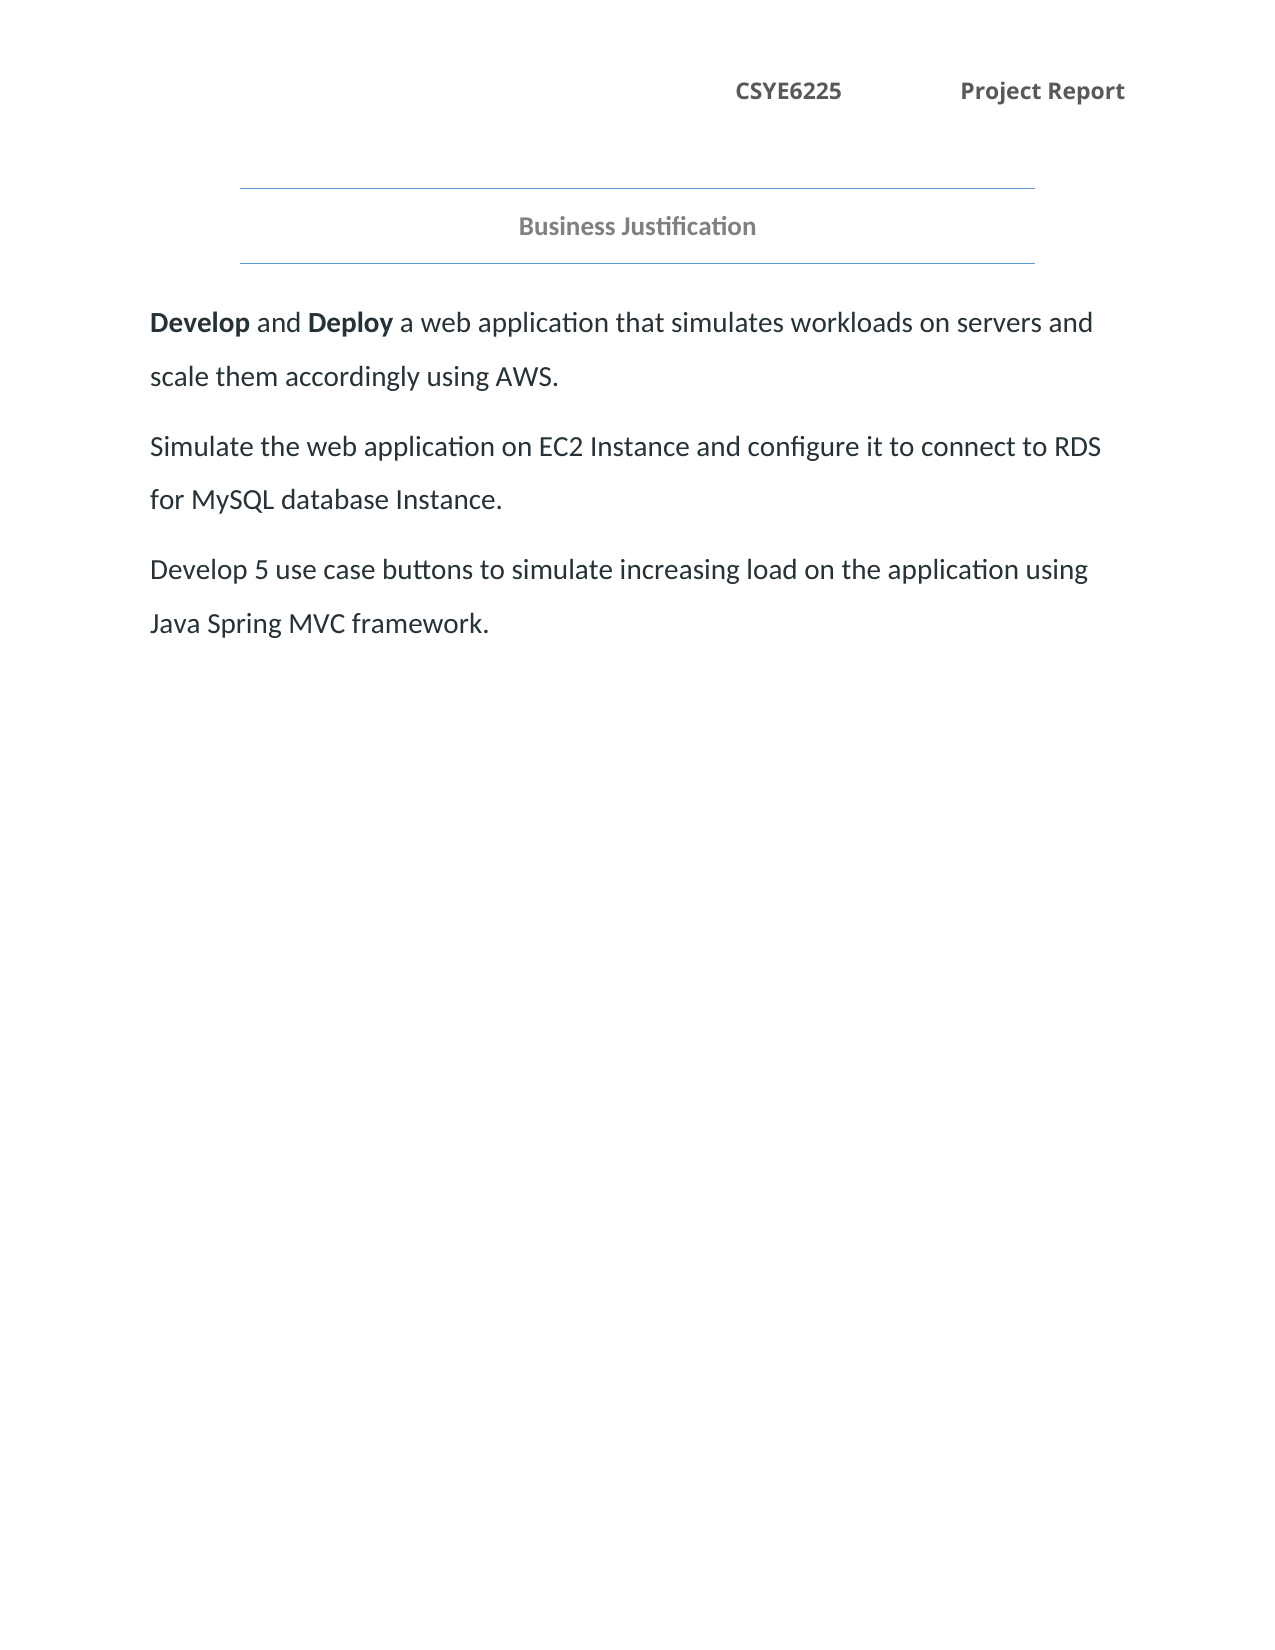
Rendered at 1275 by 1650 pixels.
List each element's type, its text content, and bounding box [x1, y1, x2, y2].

text Develop and Deploy a web application that simulates workloads on servers and scale them accordingly using AWS. [150, 304, 1125, 393]
text Develop 5 use case buttons to simulate increasing load on the application using Java Spring MVC framework. [150, 551, 1125, 641]
text Simulate the web application on EC2 Instance and configure it to connect to RDS for MySQL database Instance. [150, 428, 1125, 517]
text Business Justification [240, 189, 1035, 263]
